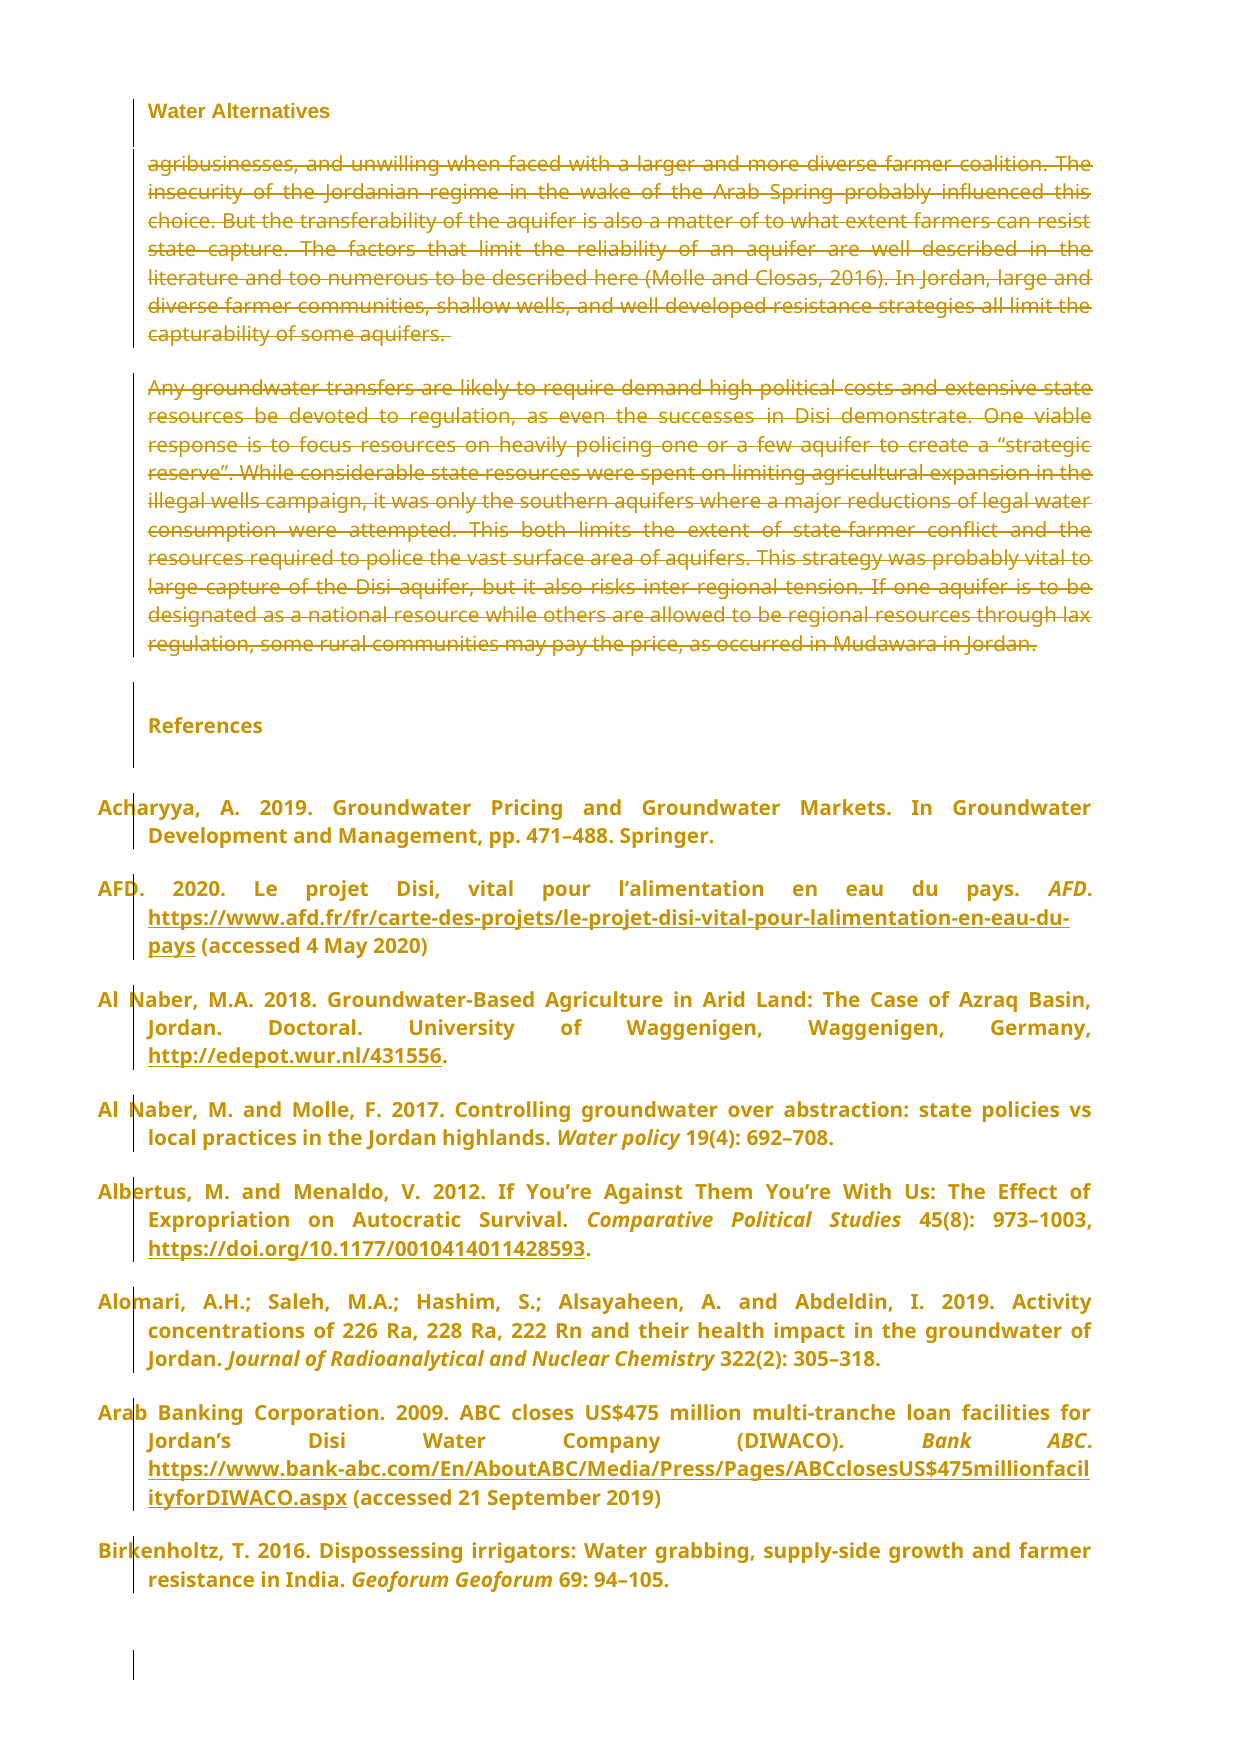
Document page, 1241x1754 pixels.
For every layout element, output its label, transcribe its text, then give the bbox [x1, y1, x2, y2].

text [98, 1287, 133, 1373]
text Alomari, A.H.; Saleh, M.A.; Hashim, S.; Alsayaheen, A. and Abdeldin, I. 2019. Activity concentrations of 226 Ra, 228 Ra, 222 Rn and their health impact in the groundwater of Jordan. Journal of Radioanalytical and Nuclear Chemistry 322(2): 305–318. [134, 1287, 1092, 1373]
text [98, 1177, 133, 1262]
text References [148, 711, 1092, 739]
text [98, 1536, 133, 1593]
text Albertus, M. and Menaldo, V. 2012. If You’re Against Them You’re With Us: The Effect of Expropriation on Autocratic Survival. Comparative Political Studies 45(8): 973–1003, https://doi.org/10.1177/0010414011428593. [134, 1177, 1092, 1262]
text Al Naber, M. and Molle, F. 2017. Controlling groundwater over abstraction: state policies vs local practices in the Jordan highlands. Water policy 19(4): 692–708. [134, 1095, 1092, 1152]
text AFD. 2020. Le projet Disi, vital pour l’alimentation en eau du pays. AFD. https://www.afd.fr/fr/carte-des-projets/le-projet-disi-vital-pour-lalimentation-en-eau-du-pays (accessed 4 May 2020) [134, 874, 1092, 960]
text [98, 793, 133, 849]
text Birkenholtz, T. 2016. Dispossessing irrigators: Water grabbing, supply-side growth and farmer resistance in India. Geoforum Geoforum 69: 94–105. [134, 1536, 1092, 1593]
text Acharyya, A. 2019. Groundwater Pricing and Groundwater Markets. In Groundwater Development and Management, pp. 471–488. Springer. [134, 793, 1092, 849]
text Arab Banking Corporation. 2009. ABC closes US$475 million multi-tranche loan facilities for Jordan’s Disi Water Company (DIWACO). Bank ABC. https://www.bank-abc.com/En/AboutABC/Media/Press/Pages/ABCclosesUS$475millionfacilityforDIWACO.aspx (accessed 21 September 2019) [134, 1398, 1092, 1511]
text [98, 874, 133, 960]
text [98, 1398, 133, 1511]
text Al Naber, M.A. 2018. Groundwater-Based Agriculture in Arid Land: The Case of Azraq Basin, Jordan. Doctoral. University of Waggenigen, Waggenigen, Germany, http://edepot.wur.nl/431556. [134, 985, 1092, 1070]
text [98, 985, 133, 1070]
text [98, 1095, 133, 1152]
